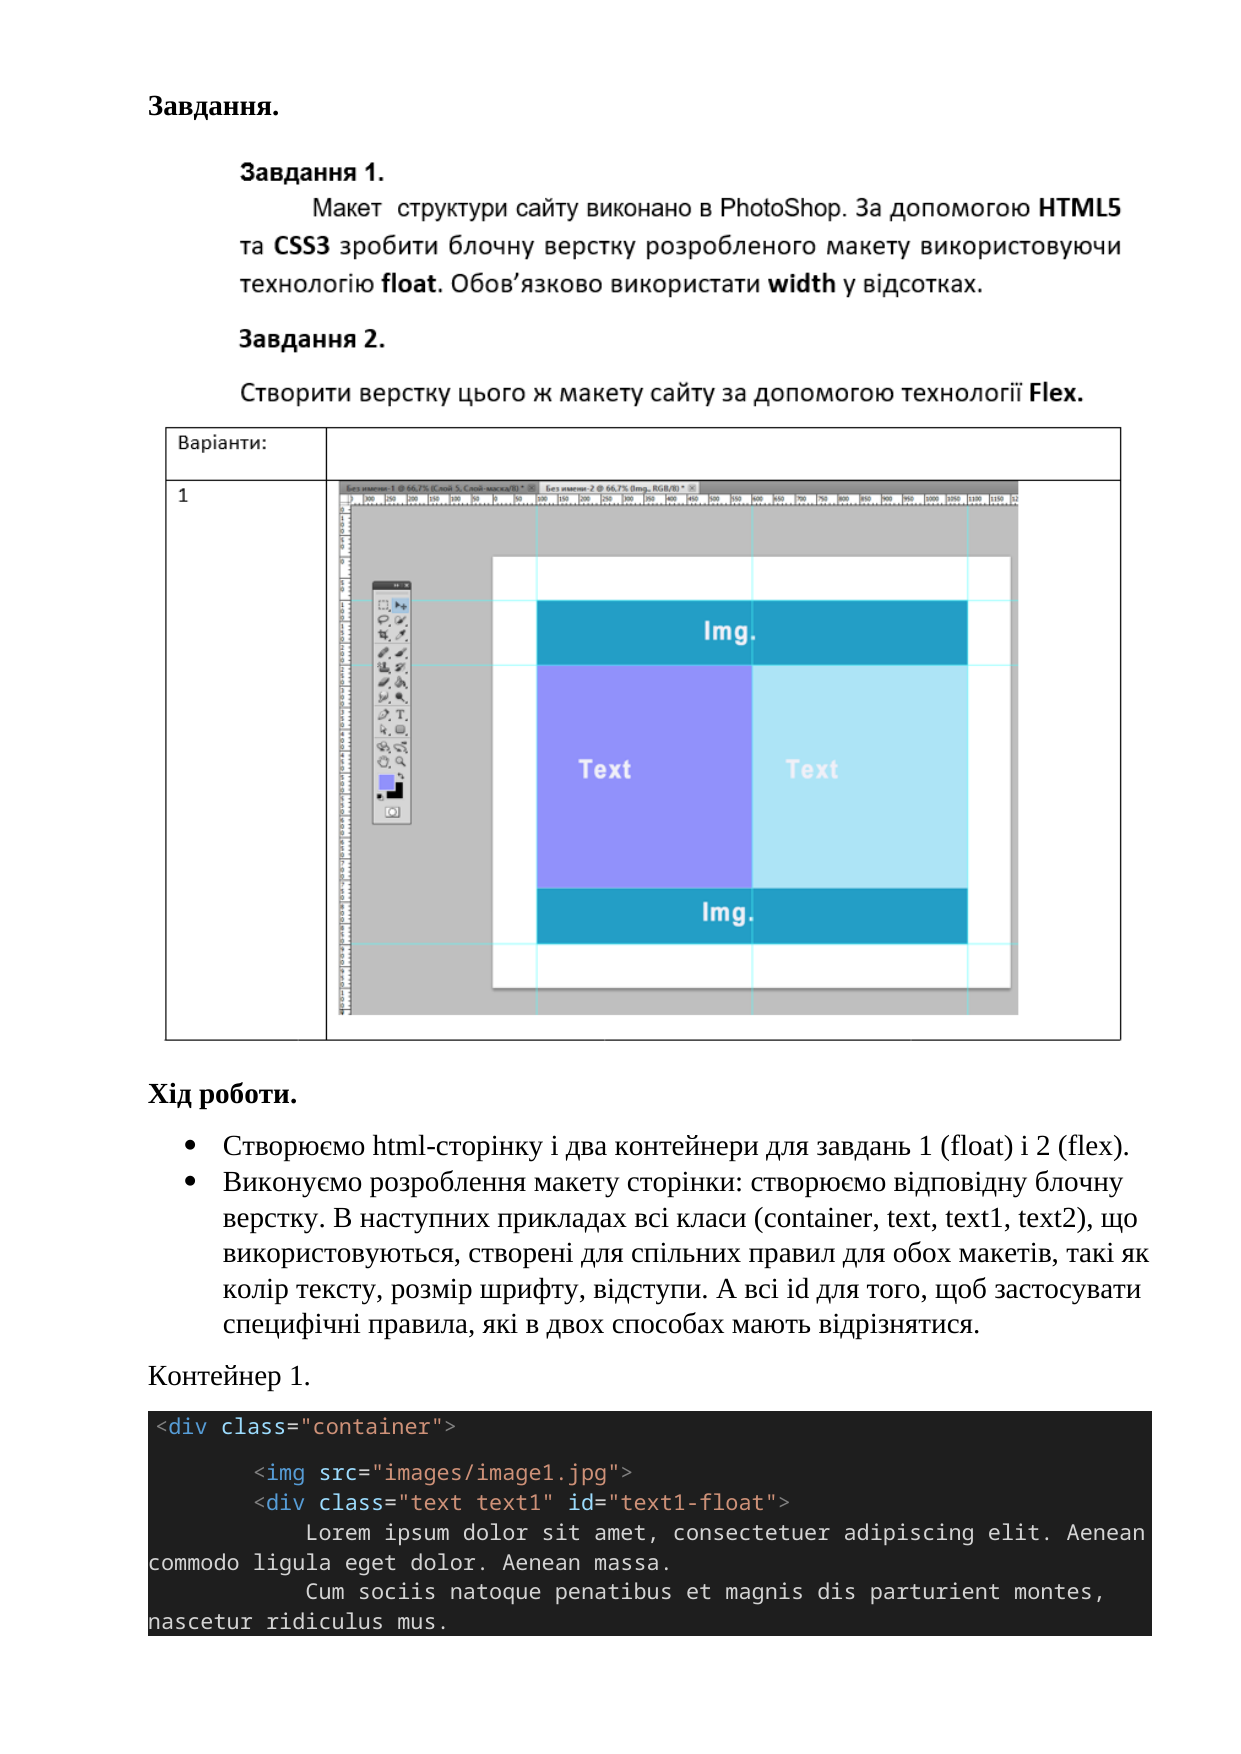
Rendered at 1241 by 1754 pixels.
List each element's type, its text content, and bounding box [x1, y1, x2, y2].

text Хід роботи. [148, 1076, 1152, 1110]
list Виконуємо розроблення макету сторінки: створюємо відповідну блочну верстку. В наступних прикладах всі класи (container, text, text1, text2), що використовуються, створені для спільних правил для обох макетів, такі як колір тексту, розмір шрифту, відступи. А всі id для того, щоб застосувати специфічні правила, які в двох способах мають відрізнятися. [185, 1164, 1152, 1340]
text <div class="text text1" id="text1-float"> [148, 1487, 1152, 1517]
text <img src="images/image1.jpg"> [148, 1457, 1152, 1487]
text Lorem ipsum dolor sit amet, consectetuer adipiscing elit. Aenean commodo ligula eget dolor. Aenean massa. [148, 1517, 1152, 1576]
picture [147, 154, 1152, 1058]
text Завдання. [148, 88, 1152, 122]
text Контейнер 1. [148, 1358, 1152, 1392]
text <div class="container"> [148, 1411, 1152, 1441]
text Cum sociis natoque penatibus et magnis dis parturient montes, nascetur ridiculus mus. [148, 1576, 1152, 1636]
list Створюємо html-сторінку і два контейнери для завдань 1 (float) і 2 (flex). [185, 1128, 1152, 1162]
